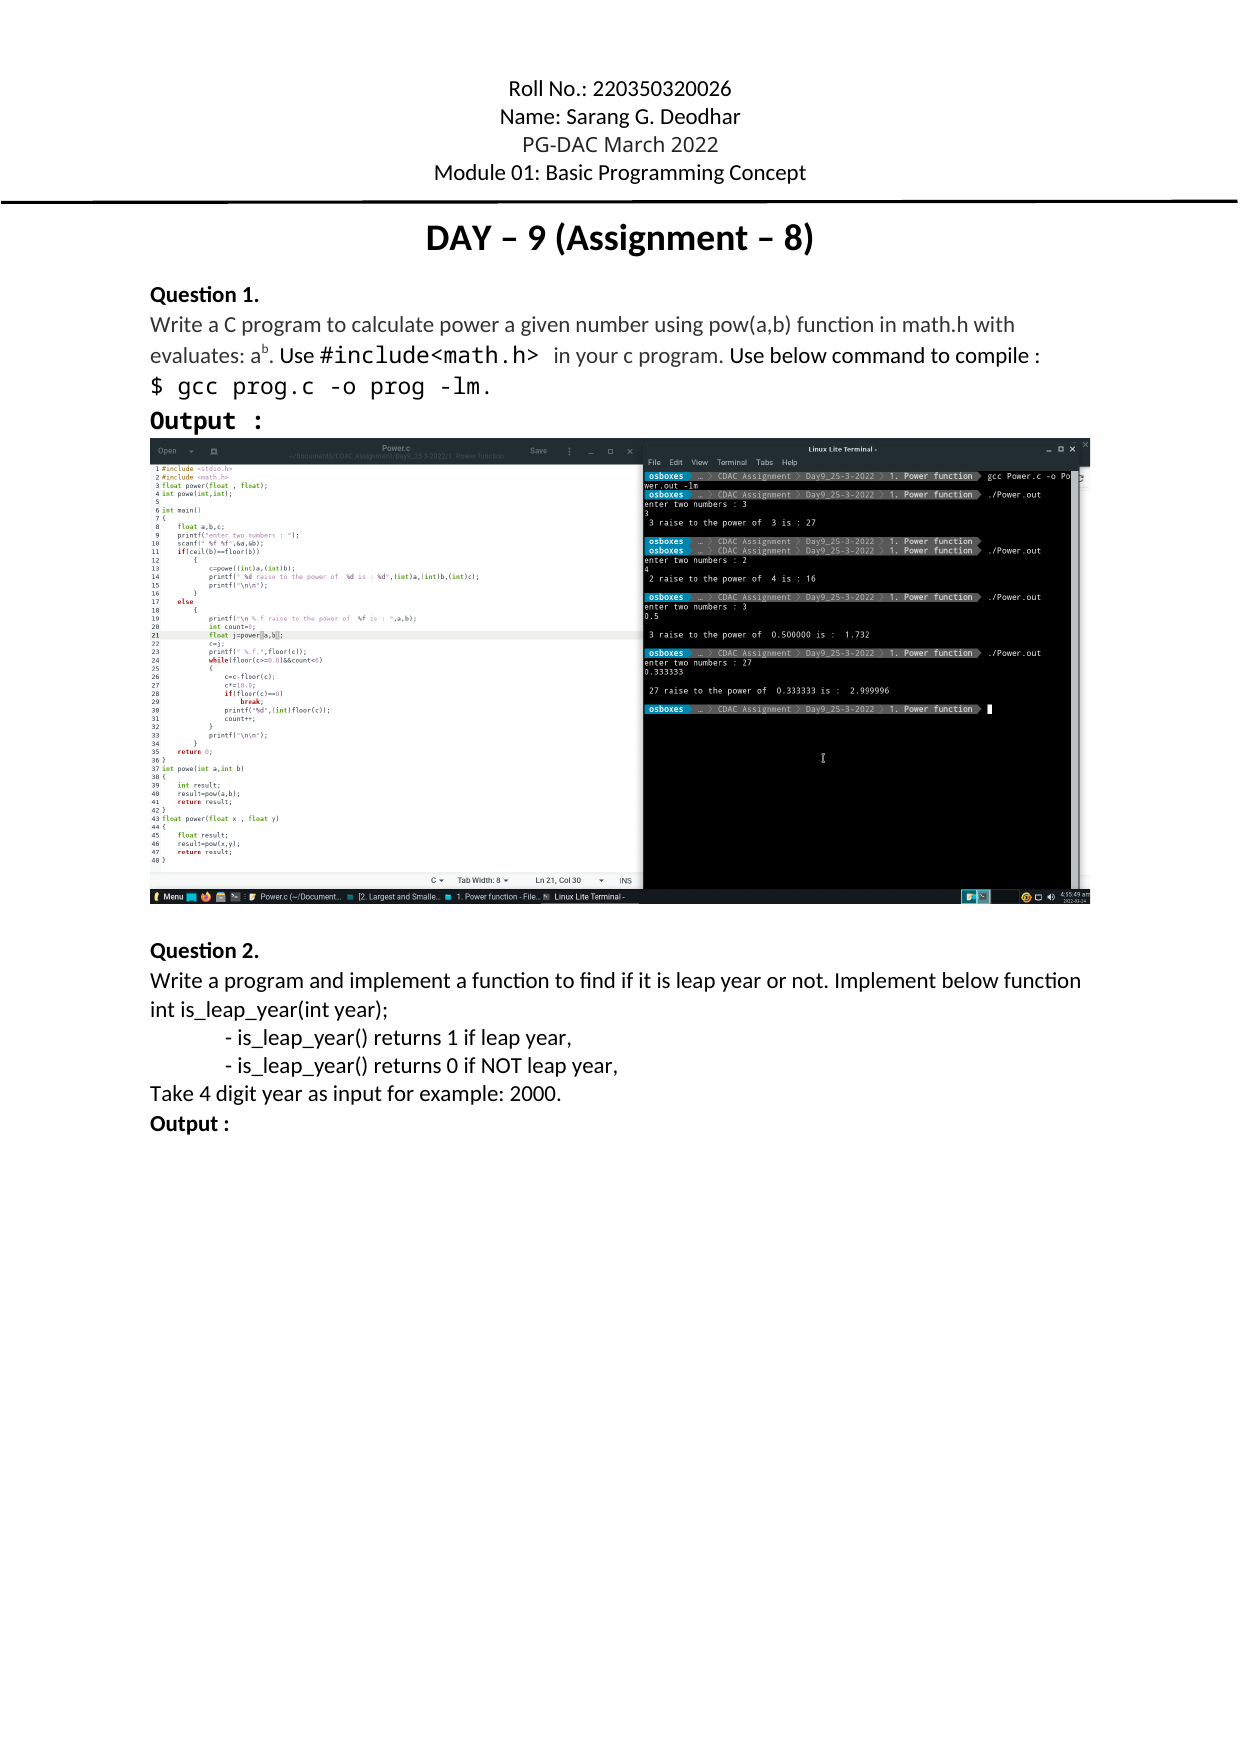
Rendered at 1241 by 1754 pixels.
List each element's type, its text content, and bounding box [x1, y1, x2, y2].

text DAY – 9 (Assignment – 8) [150, 214, 1090, 260]
text Take 4 digit year as input for example: 2000. [150, 1079, 1090, 1107]
text - is_leap_year() returns 0 if NOT leap year, [150, 1051, 1090, 1079]
text Write a program and implement a function to find if it is leap year or not. Implement below function [150, 967, 1090, 995]
text - is_leap_year() returns 1 if leap year, [150, 1023, 1090, 1051]
text Question 1. [150, 280, 1090, 308]
picture [150, 438, 1091, 904]
text Output : [150, 404, 1090, 436]
text int is_leap_year(int year); [150, 995, 1090, 1023]
text Output : [150, 1109, 1090, 1137]
text Write a C program to calculate power a given number using pow(a,b) function in math.h with evaluates: ab. Use #include<math.h> in your c program. Use below command to compile : [150, 311, 1090, 370]
text Question 2. [150, 936, 1090, 964]
text $ gcc prog.c -o prog -lm. [150, 370, 1090, 401]
